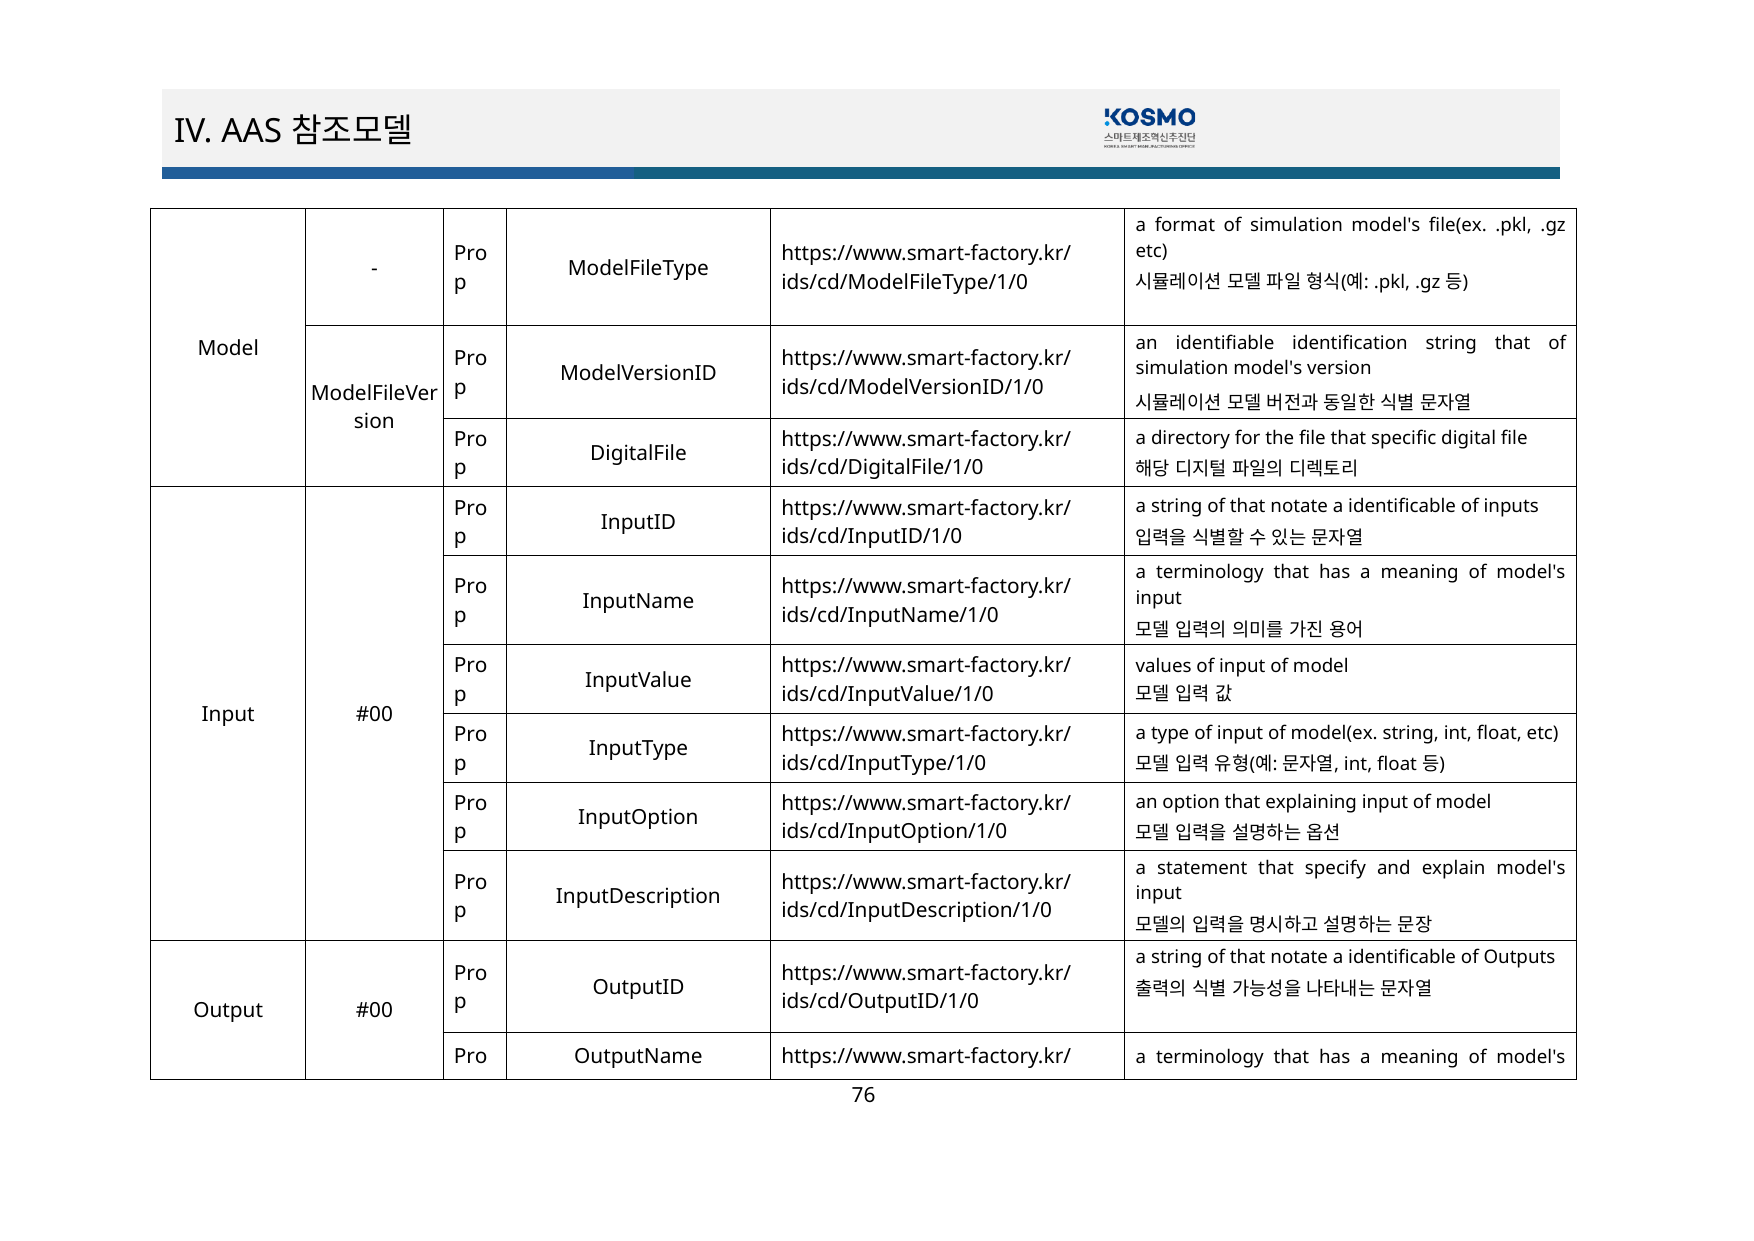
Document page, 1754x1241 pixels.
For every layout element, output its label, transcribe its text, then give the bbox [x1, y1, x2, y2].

table_cell ModelFileVersion [306, 326, 443, 486]
table_cell Prop [444, 851, 506, 939]
table_cell - [306, 209, 443, 325]
table_cell a statement that specify and explain model's input 모델의 입력을 명시하고 설명하는 문장 [1125, 851, 1576, 939]
table_cell InputID [507, 487, 770, 555]
table_cell OutputID [507, 941, 770, 1032]
table_cell a string of that notate a identificable of inputs 입력을 식별할 수 있는 문자열 [1125, 487, 1576, 555]
table_cell a directory for the file that specific digital file 해당 디지털 파일의 디렉토리 [1125, 419, 1576, 486]
table_cell https://www.smart-factory.kr/ids/cd/InputOption/1/0 [771, 783, 1124, 850]
table_cell a terminology that has a meaning of model's Output 모델의 출력이라는 의미를 가진 용어 [1125, 1033, 1576, 1079]
table_cell values of input of model 모델 입력 값 [1125, 645, 1576, 713]
table_cell Prop [444, 941, 506, 1032]
table_cell https://www.smart-factory.kr/ids/cd/InputValue/1/0 [771, 645, 1124, 713]
table_cell ModelFileType [507, 209, 770, 325]
table_cell https://www.smart-factory.kr/ids/cd/OutputName/1/0 [771, 1033, 1124, 1079]
table_cell Prop [444, 209, 506, 325]
table_cell a string of that notate a identificable of Outputs 출력의 식별 가능성을 나타내는 문자열 [1125, 941, 1576, 1032]
table_cell #00 [306, 941, 443, 1079]
table_cell Prop [444, 419, 506, 486]
picture [1104, 108, 1196, 148]
table_cell DigitalFile [507, 419, 770, 486]
table_cell Prop [444, 645, 506, 713]
table_cell InputType [507, 714, 770, 782]
table_cell InputOption [507, 783, 770, 850]
table_cell https://www.smart-factory.kr/ids/cd/ModelFileType/1/0 [771, 209, 1124, 325]
table_cell InputDescription [507, 851, 770, 939]
table_cell Input [151, 487, 305, 939]
table_cell https://www.smart-factory.kr/ids/cd/OutputID/1/0 [771, 941, 1124, 1032]
table_cell a type of input of model(ex. string, int, float, etc) 모델 입력 유형(예: 문자열, int, float 등) [1125, 714, 1576, 782]
table_cell https://www.smart-factory.kr/ids/cd/InputName/1/0 [771, 556, 1124, 644]
table_cell Prop [444, 487, 506, 555]
table_cell https://www.smart-factory.kr/ids/cd/InputDescription/1/0 [771, 851, 1124, 939]
table_cell https://www.smart-factory.kr/ids/cd/DigitalFile/1/0 [771, 419, 1124, 486]
table_cell an identifiable identification string that of simulation model's version 시뮬레이션 모델 버전과 동일한 식별 문자열 [1125, 326, 1576, 418]
table_cell OutputName [507, 1033, 770, 1079]
table_cell a terminology that has a meaning of model's input 모델 입력의 의미를 가진 용어 [1125, 556, 1576, 644]
table_cell https://www.smart-factory.kr/ids/cd/InputID/1/0 [771, 487, 1124, 555]
table_cell Prop [444, 556, 506, 644]
table_cell a format of simulation model's file(ex. .pkl, .gz etc) 시뮬레이션 모델 파일 형식(예: .pkl, .gz 등) [1125, 209, 1576, 325]
table_cell Prop [444, 1033, 506, 1079]
table_cell Model [151, 209, 305, 486]
table_cell an option that explaining input of model 모델 입력을 설명하는 옵션 [1125, 783, 1576, 850]
table_cell Prop [444, 714, 506, 782]
table_cell #00 [306, 487, 443, 939]
table_cell InputValue [507, 645, 770, 713]
table_cell Prop [444, 326, 506, 418]
table_cell https://www.smart-factory.kr/ids/cd/InputType/1/0 [771, 714, 1124, 782]
table_cell Output [151, 941, 305, 1079]
table_cell Prop [444, 783, 506, 850]
table_cell https://www.smart-factory.kr/ids/cd/ModelVersionID/1/0 [771, 326, 1124, 418]
table_cell ModelVersionID [507, 326, 770, 418]
table_cell InputName [507, 556, 770, 644]
